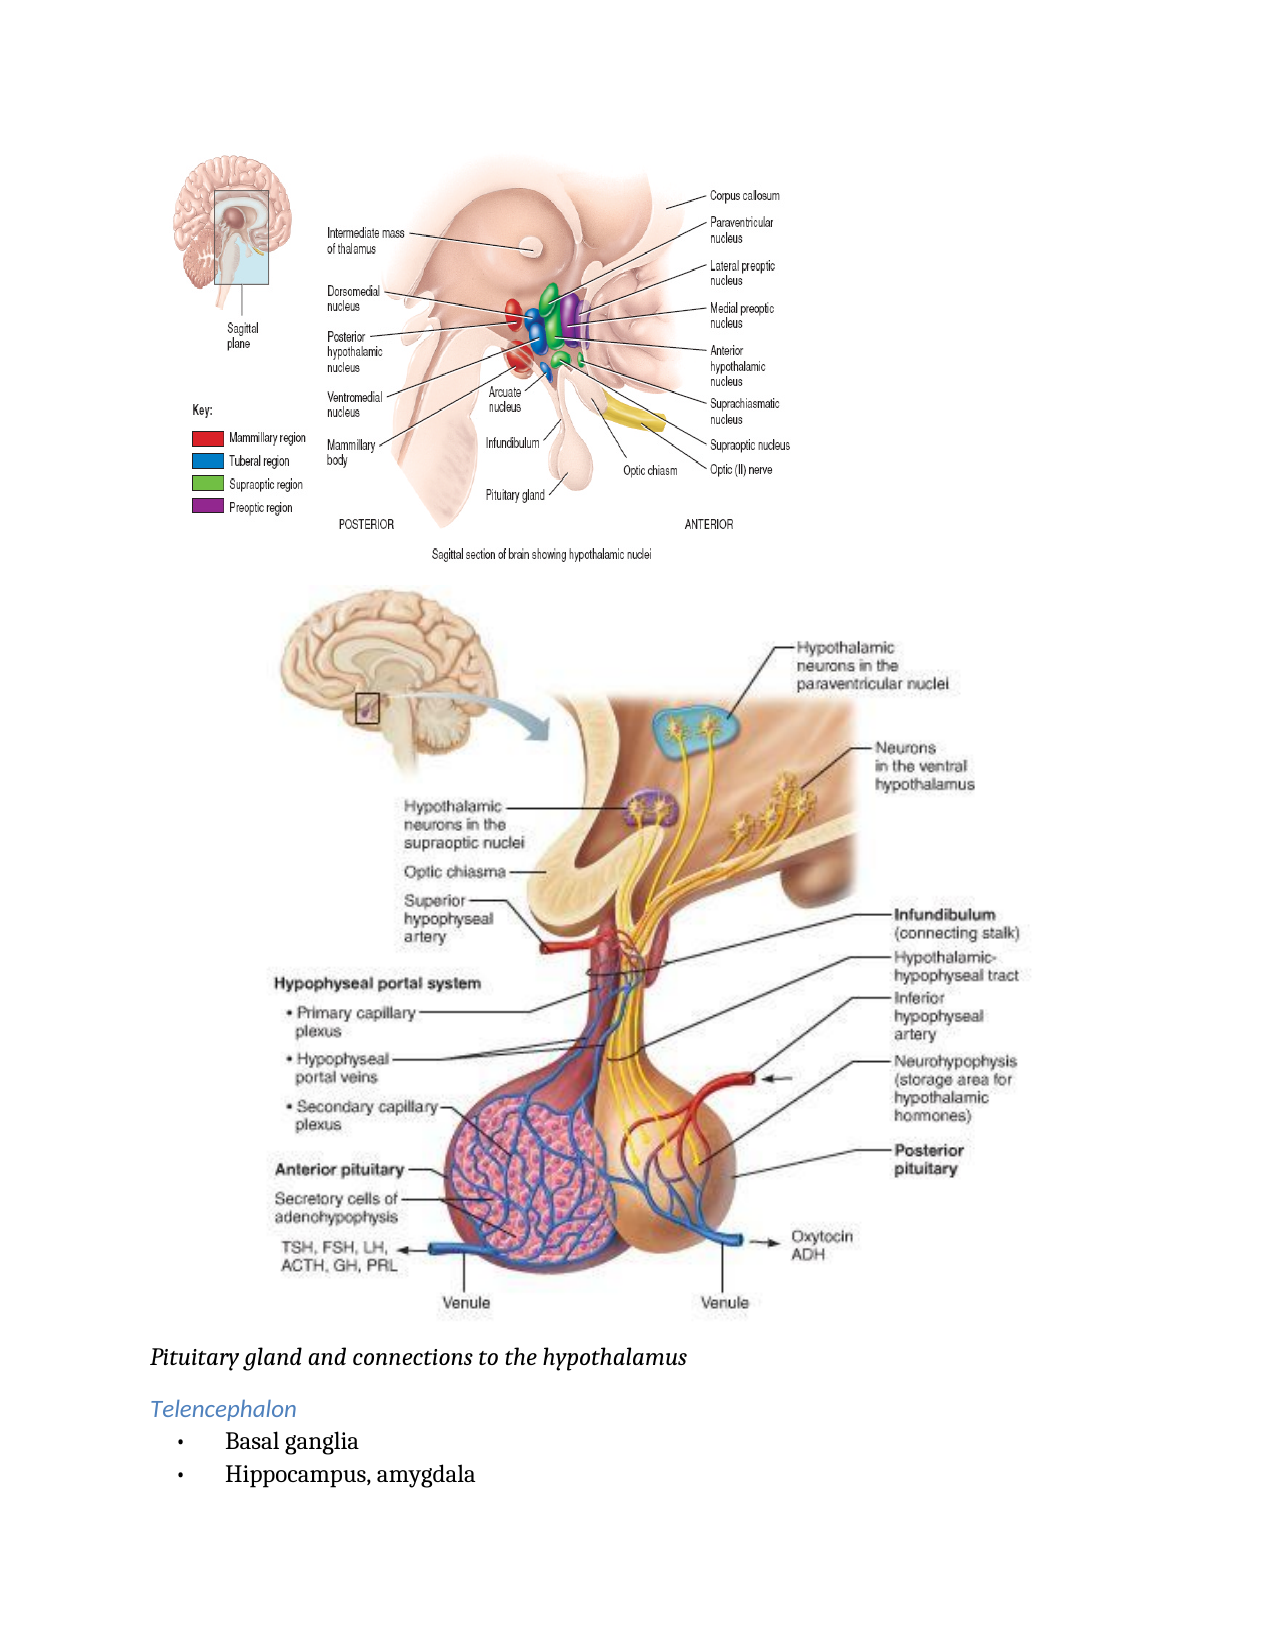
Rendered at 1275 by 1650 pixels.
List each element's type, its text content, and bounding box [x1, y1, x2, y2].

picture [168, 150, 794, 567]
subtitle Telencephalon [150, 1393, 1125, 1423]
list Basal ganglia [175, 1427, 1125, 1456]
text Pituitary gland and connections to the hypothalamus [150, 1343, 1125, 1372]
picture [168, 585, 1044, 1323]
list Hippocampus, amygdala [175, 1460, 1125, 1488]
